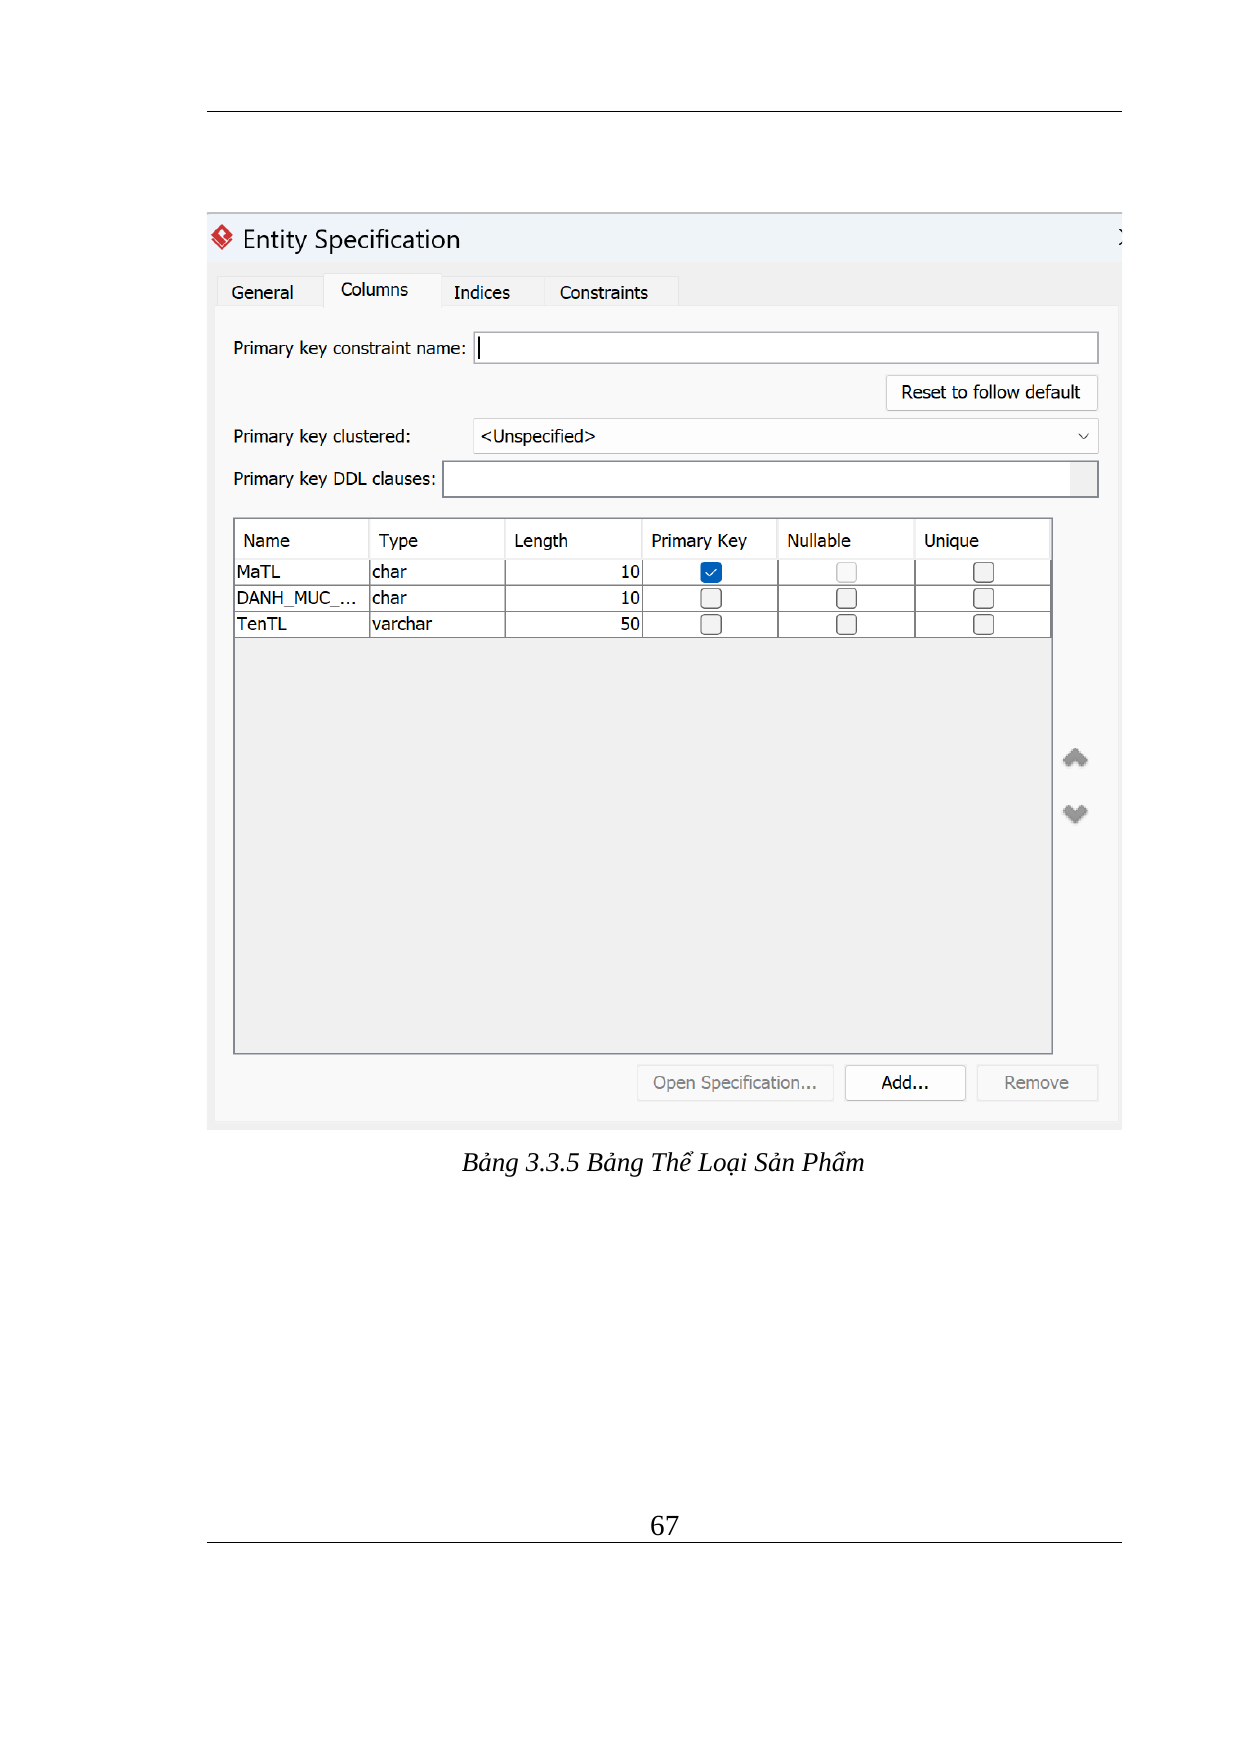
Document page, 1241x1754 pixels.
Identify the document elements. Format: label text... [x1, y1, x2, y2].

text Bảng 3.3.5 Bảng Thể Loại Sản Phẩm [207, 1146, 1122, 1177]
picture [206, 212, 1123, 1130]
